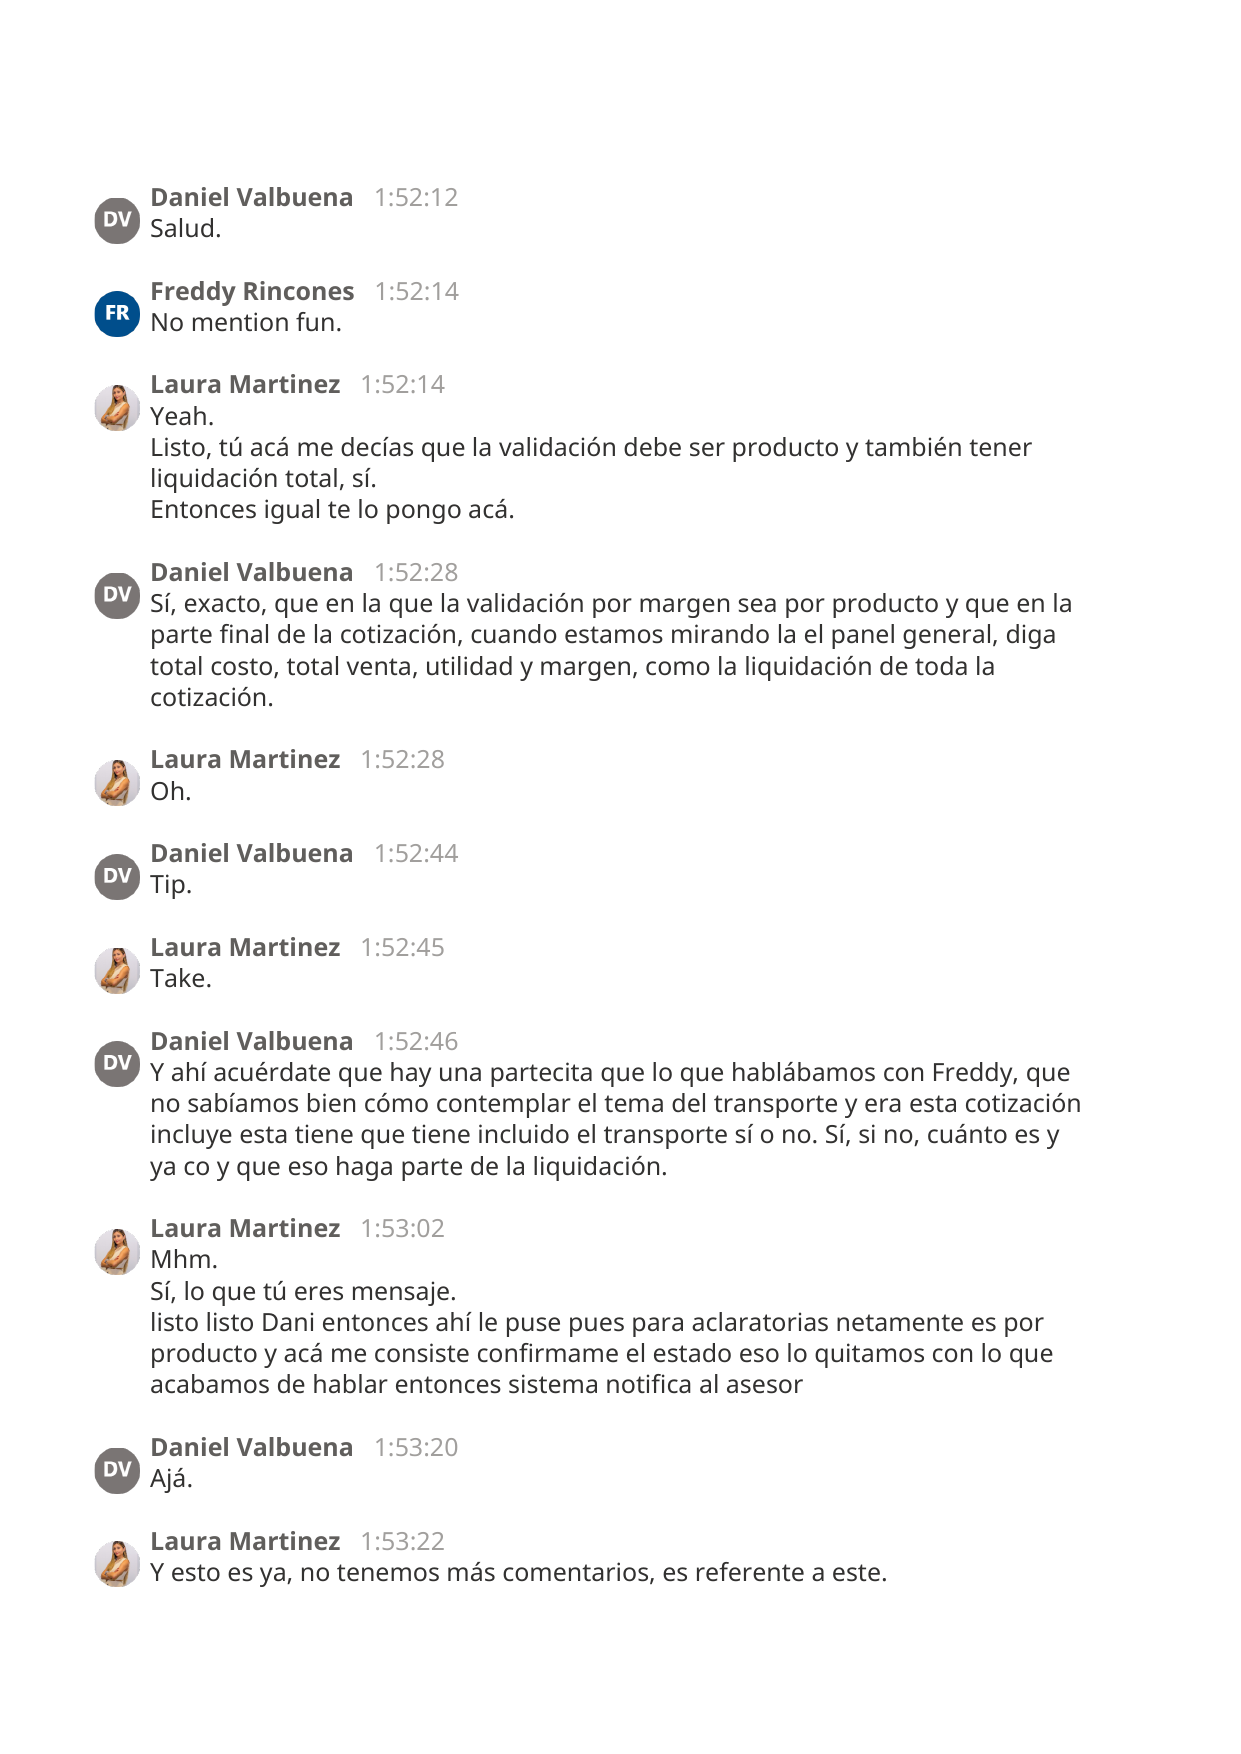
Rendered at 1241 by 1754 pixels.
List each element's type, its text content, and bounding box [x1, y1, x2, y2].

picture [94, 291, 140, 337]
text Laura Martinez 1:53:02 Mhm. Sí, lo que tú eres mensaje. listo listo Dani entonces ahí le puse pues para aclaratorias netamente es por producto y acá me consiste confirmame el estado eso lo quitamos con lo que acabamos de hablar entonces sistema notifica al asesor [150, 1181, 1090, 1400]
picture [94, 573, 140, 619]
picture [94, 1541, 140, 1587]
text Freddy Rincones 1:52:14 No mention fun. [150, 244, 1090, 337]
picture [94, 198, 140, 244]
text Daniel Valbuena 1:52:46 Y ahí acuérdate que hay una partecita que lo que hablábamos con Freddy, que no sabíamos bien cómo contemplar el tema del transporte y era esta cotización incluye esta tiene que tiene incluido el transporte sí o no. Sí, si no, cuánto es y ya co y que eso haga parte de la liquidación. [150, 994, 1090, 1181]
picture [94, 1448, 140, 1494]
text Laura Martinez 1:52:14 Yeah. Listo, tú acá me decías que la validación debe ser producto y también tener liquidación total, sí. Entonces igual te lo pongo acá. [150, 337, 1090, 525]
picture [94, 385, 140, 431]
text Daniel Valbuena 1:53:20 Ajá. [150, 1400, 1090, 1494]
text Laura Martinez 1:53:22 Y esto es ya, no tenemos más comentarios, es referente a este. [150, 1494, 1090, 1587]
picture [94, 948, 140, 994]
picture [94, 1041, 140, 1087]
text Laura Martinez 1:52:28 Oh. [150, 712, 1090, 806]
picture [94, 854, 140, 900]
text Daniel Valbuena 1:52:12 Salud. [150, 150, 1090, 244]
text Laura Martinez 1:52:45 Take. [150, 900, 1090, 994]
text Daniel Valbuena 1:52:28 Sí, exacto, que en la que la validación por margen sea por producto y que en la parte final de la cotización, cuando estamos mirando la el panel general, diga total costo, total venta, utilidad y margen, como la liquidación de toda la cotización. [150, 525, 1090, 712]
picture [94, 760, 140, 806]
picture [94, 1229, 140, 1275]
text Daniel Valbuena 1:52:44 Tip. [150, 806, 1090, 900]
